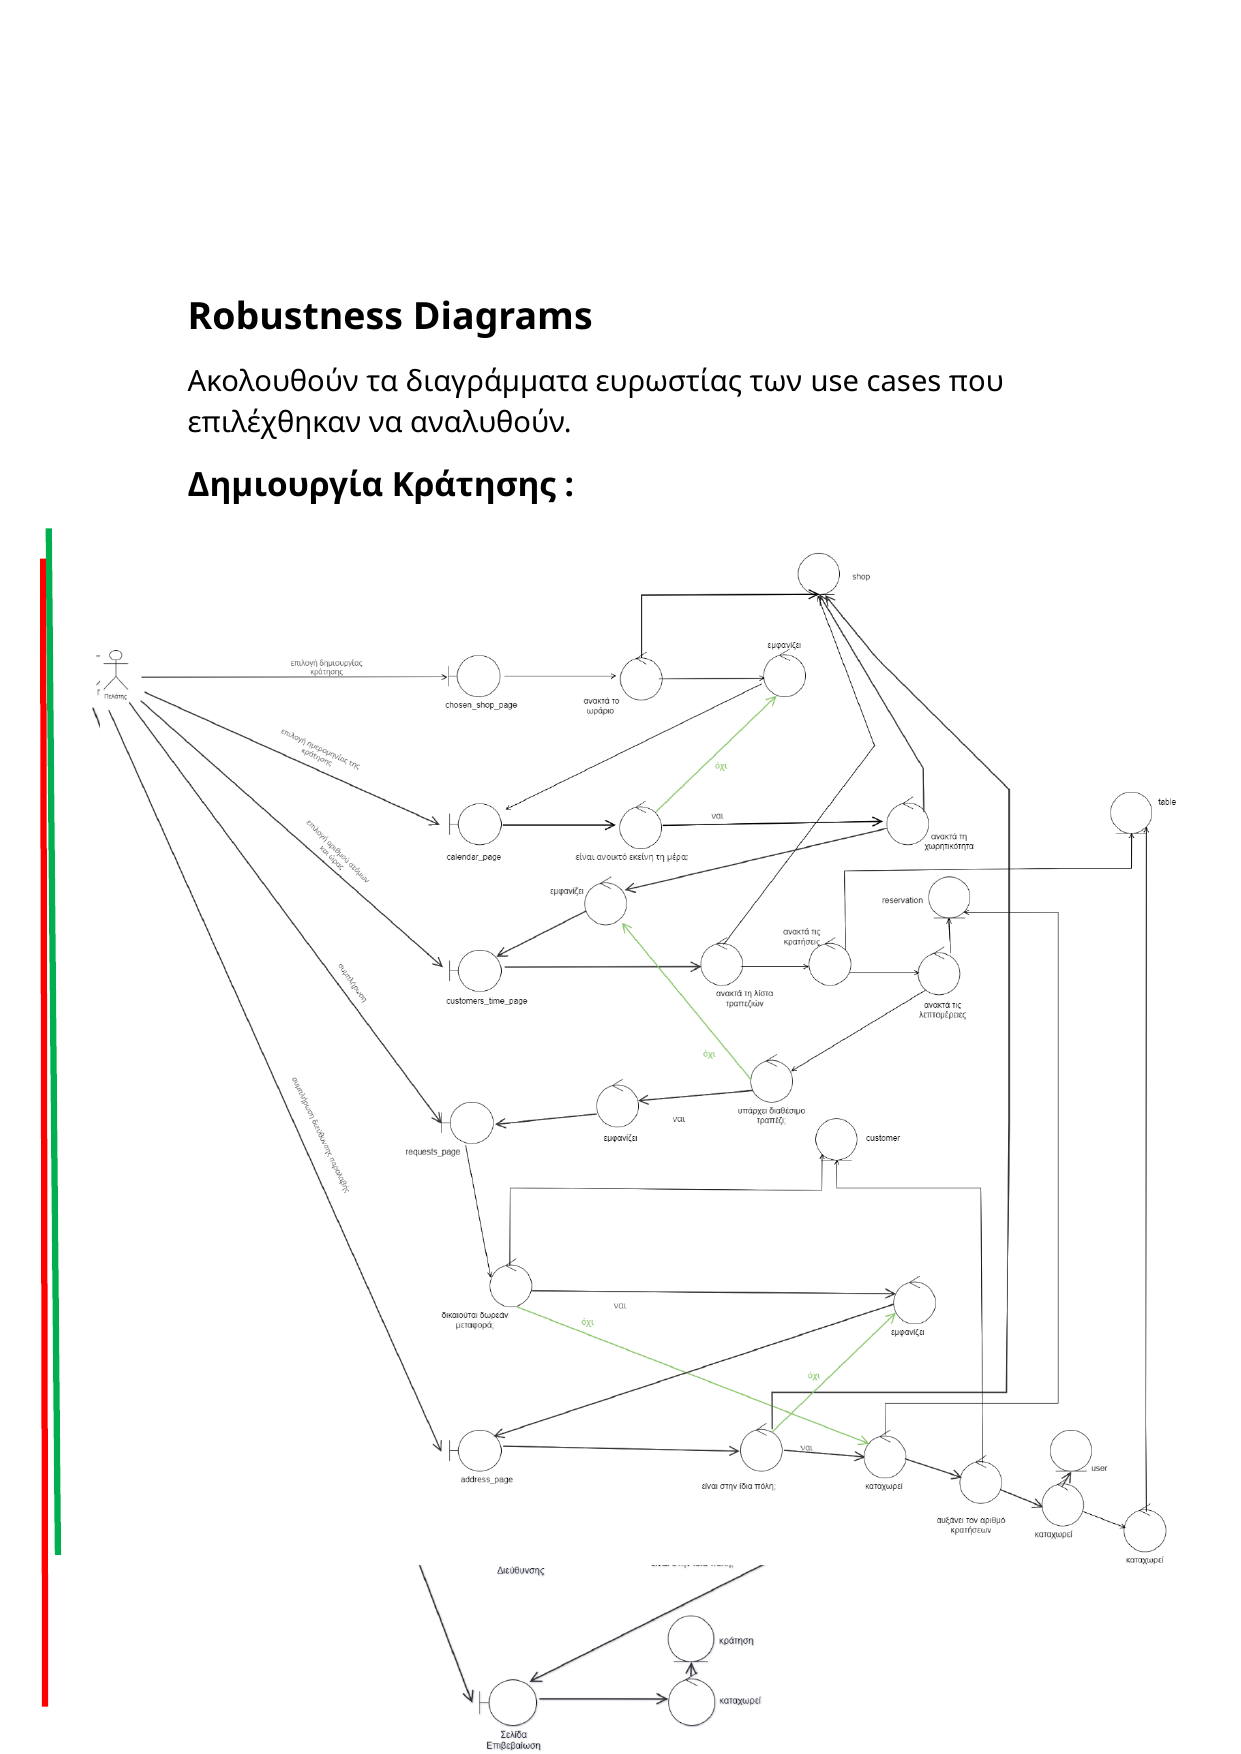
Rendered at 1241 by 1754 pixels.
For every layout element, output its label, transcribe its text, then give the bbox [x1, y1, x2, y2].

text Δημιουργία Κράτησης : [187, 460, 1053, 506]
text Ακολουθούν τα διαγράμματα ευρωστίας των use cases που επιλέχθηκαν να αναλυθούν. [187, 360, 1053, 441]
text Robustness Diagrams [187, 289, 1053, 340]
picture [82, 525, 1188, 1754]
